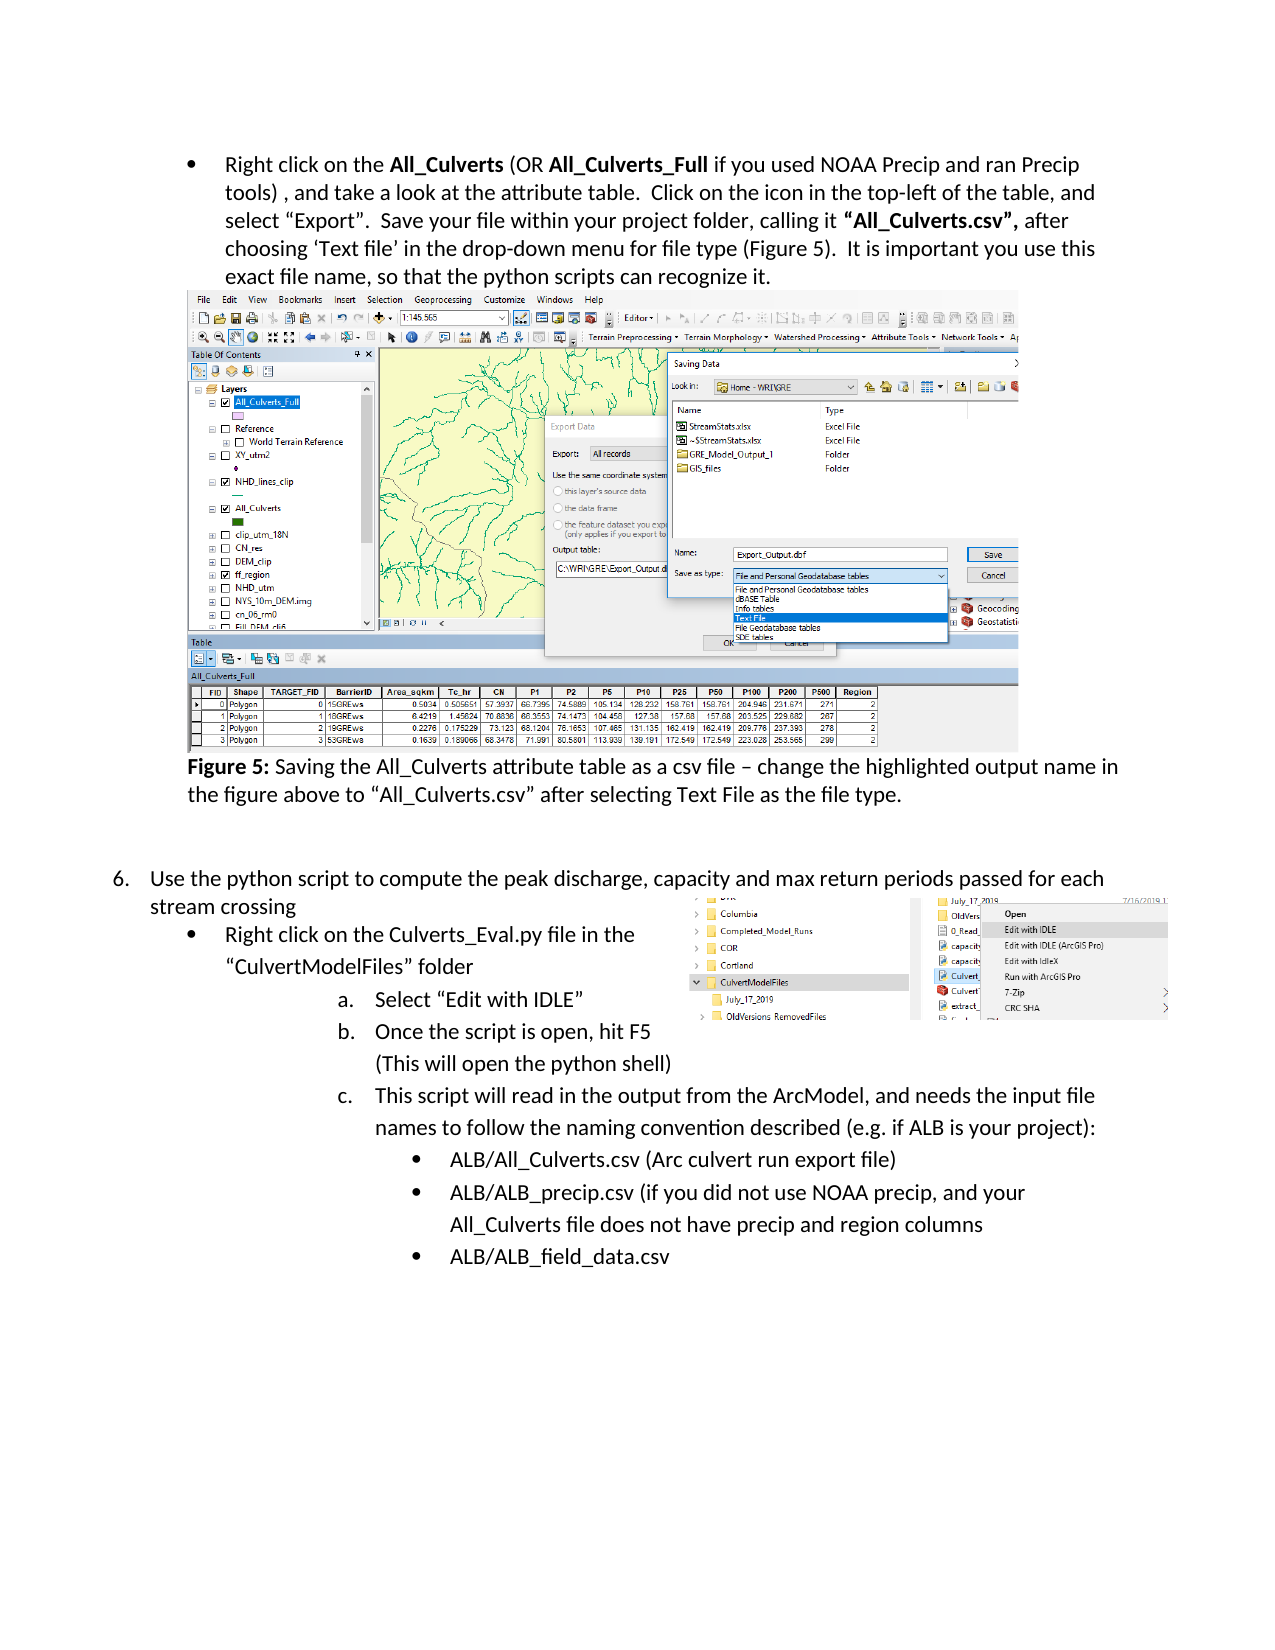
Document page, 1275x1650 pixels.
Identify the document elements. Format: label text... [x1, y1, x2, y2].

picture [187, 290, 1019, 753]
list Use the python script to compute the peak discharge, capacity and max return periods passed for each stream crossing [112, 864, 1125, 920]
list ALB/ALB_precip.csv (if you did not use NOAA precip, and your All_Culverts file does not have precip and region columns [412, 1178, 1125, 1238]
text Figure 5: Saving the All_Culverts attribute table as a csv file – change the highlighted output name in the figure above to “All_Culverts.csv” after selecting Text File as the file type. [187, 752, 1125, 808]
picture [689, 898, 1168, 1020]
list Select “Edit with IDLE” [337, 985, 689, 1013]
list This script will read in the output from the ArcModel, and needs the input file names to follow the naming convention described (e.g. if ALB is your project): [337, 1081, 1125, 1141]
list ALB/All_Culverts.csv (Arc culvert run export file) [412, 1146, 1125, 1174]
list Right click on the All_Culverts (OR All_Culverts_Full if you used NOAA Precip and ran Precip tools) , and take a look at the attribute table. Click on the icon in the top-left of the table, and select “Export”. Save your file within your project folder, calling it “All_Culverts.csv”, after choosing ‘Text file’ in the drop-down menu for file type (Figure 5). It is important you use this exact file name, so that the python scripts can recognize it. [187, 150, 1125, 290]
list ALB/ALB_field_data.csv [412, 1242, 1125, 1270]
list Right click on the Culverts_Eval.py file in the “CulvertModelFiles” folder [187, 920, 689, 981]
list Once the script is open, hit F5 (This will open the python shell) [337, 1017, 1125, 1077]
